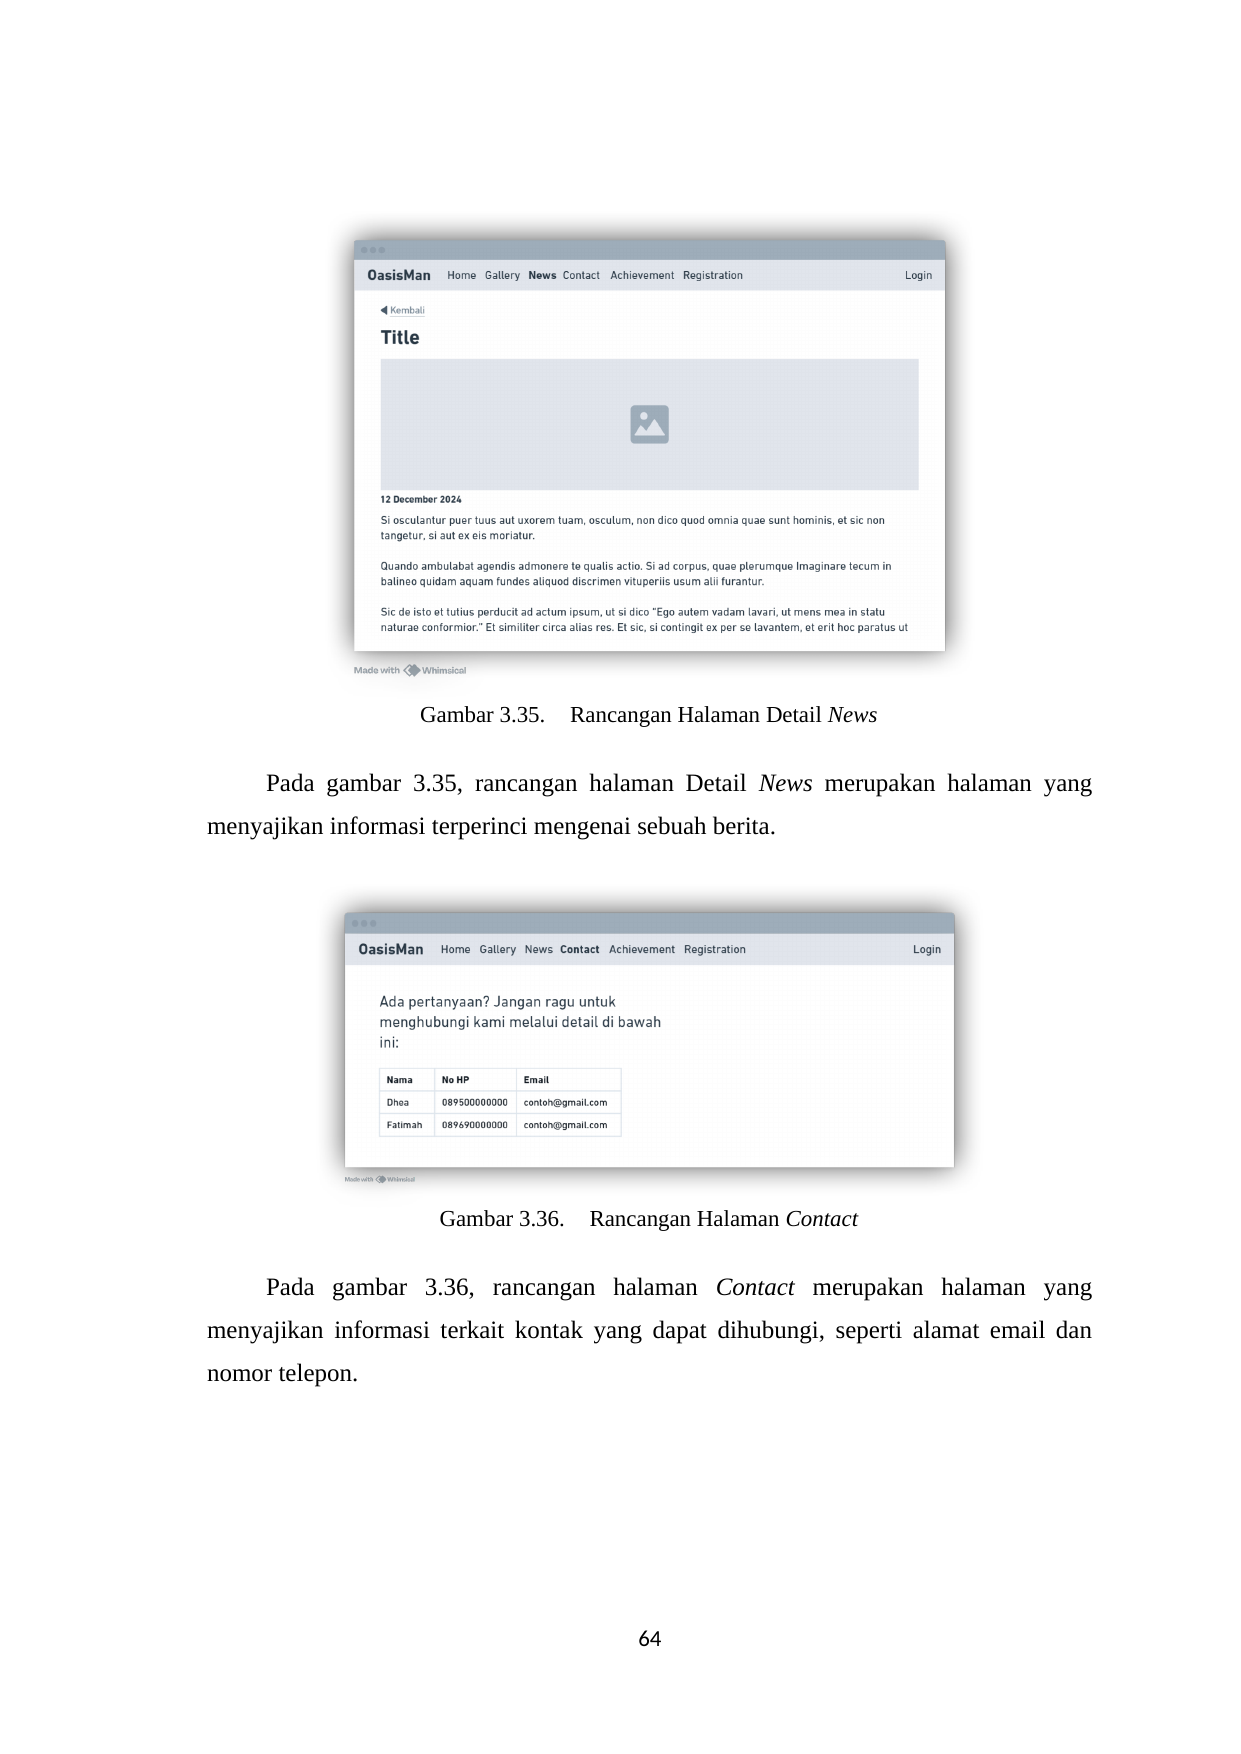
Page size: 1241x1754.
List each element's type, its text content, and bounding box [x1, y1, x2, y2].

picture [329, 206, 970, 689]
text Pada gambar 3.35, rancangan halaman Detail News merupakan halaman yang menyajikan informasi terperinci mengenai sebuah berita. [207, 768, 1092, 840]
text Rancangan Halaman Contact [207, 1204, 1092, 1231]
text Pada gambar 3.36, rancangan halaman Contact merupakan halaman yang menyajikan informasi terkait kontak yang dapat dihubungi, seperti alamat email dan nomor telepon. [207, 1272, 1092, 1387]
text Rancangan Halaman Detail News [207, 701, 1092, 727]
picture [329, 888, 970, 1191]
